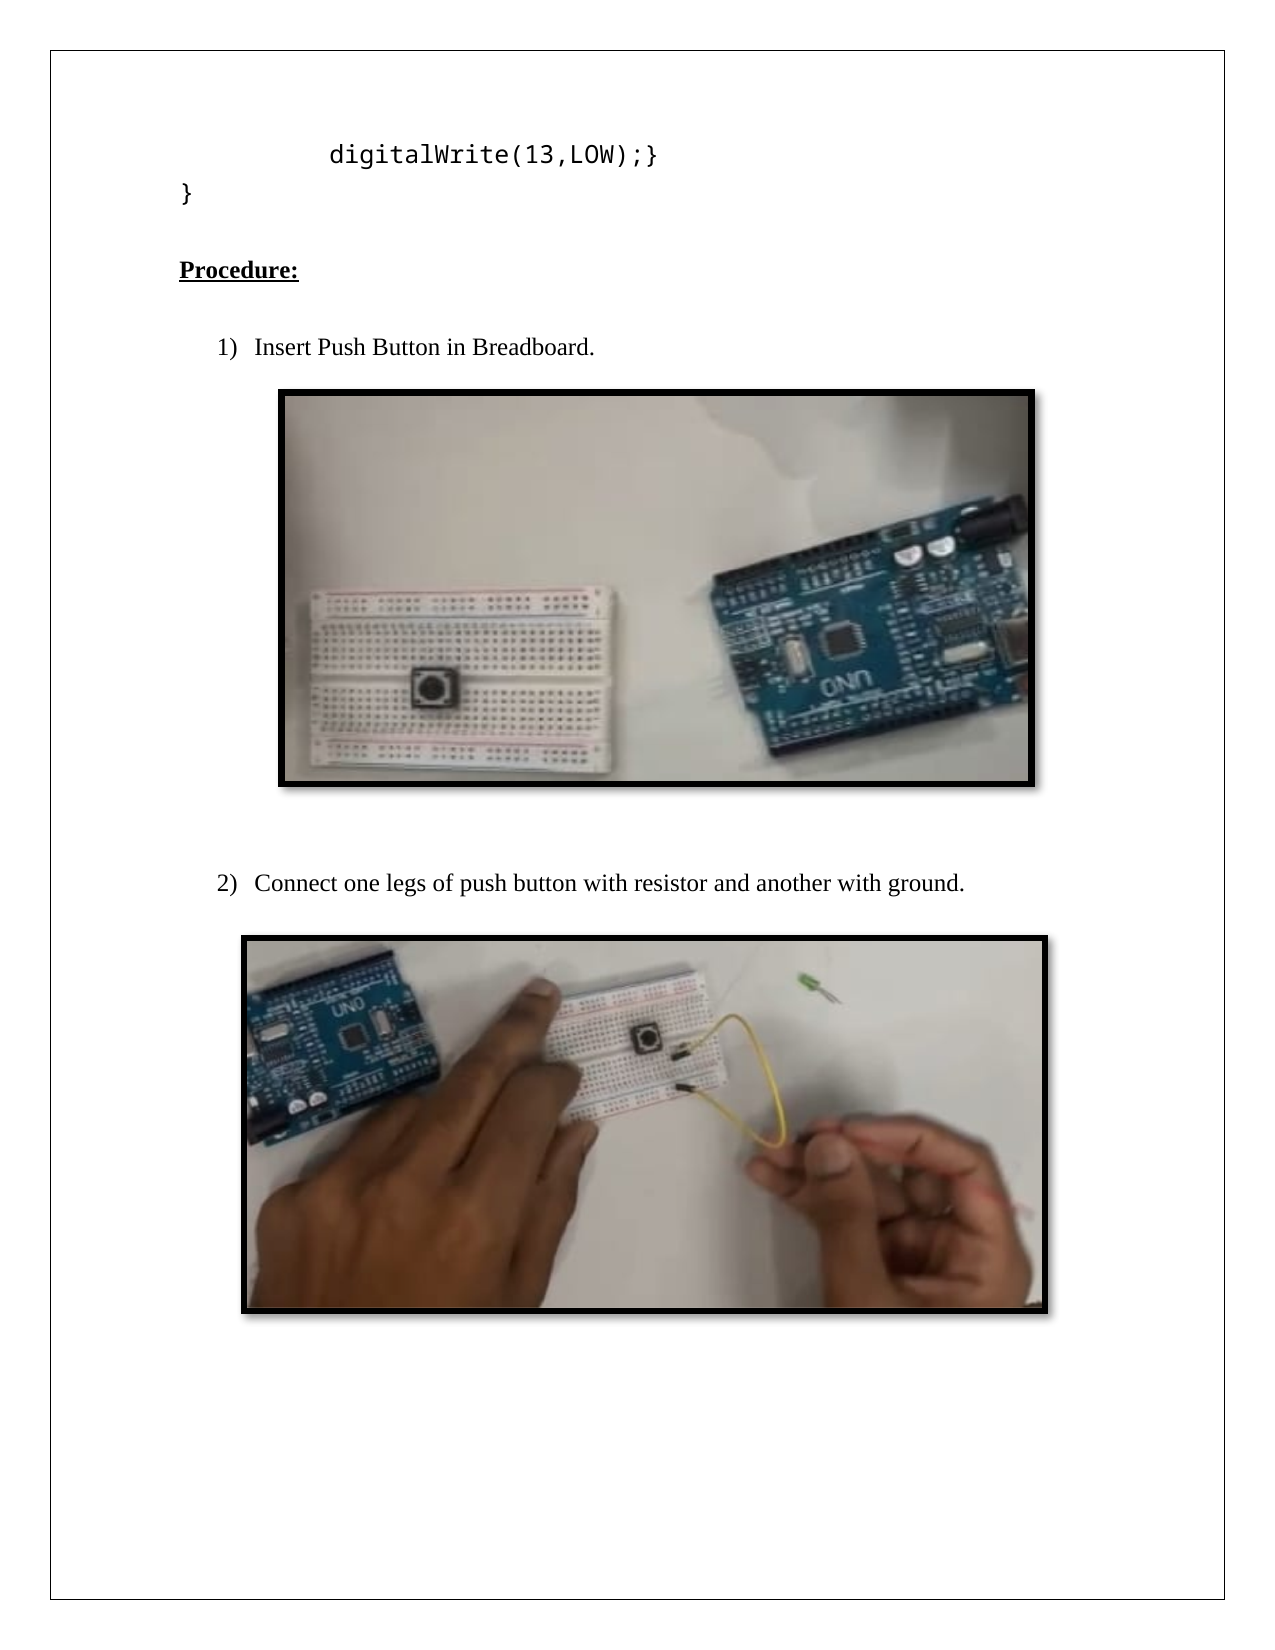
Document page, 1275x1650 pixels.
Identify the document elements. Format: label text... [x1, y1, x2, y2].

text digitalWrite(13,LOW);} [254, 133, 1122, 171]
picture [248, 941, 1042, 1307]
picture [285, 396, 1028, 781]
text } [179, 171, 1122, 209]
list Insert Push Button in Breadboard. [217, 324, 1122, 363]
list Connect one legs of push button with resistor and another with ground. [217, 861, 1122, 899]
text Procedure: [179, 248, 1122, 286]
